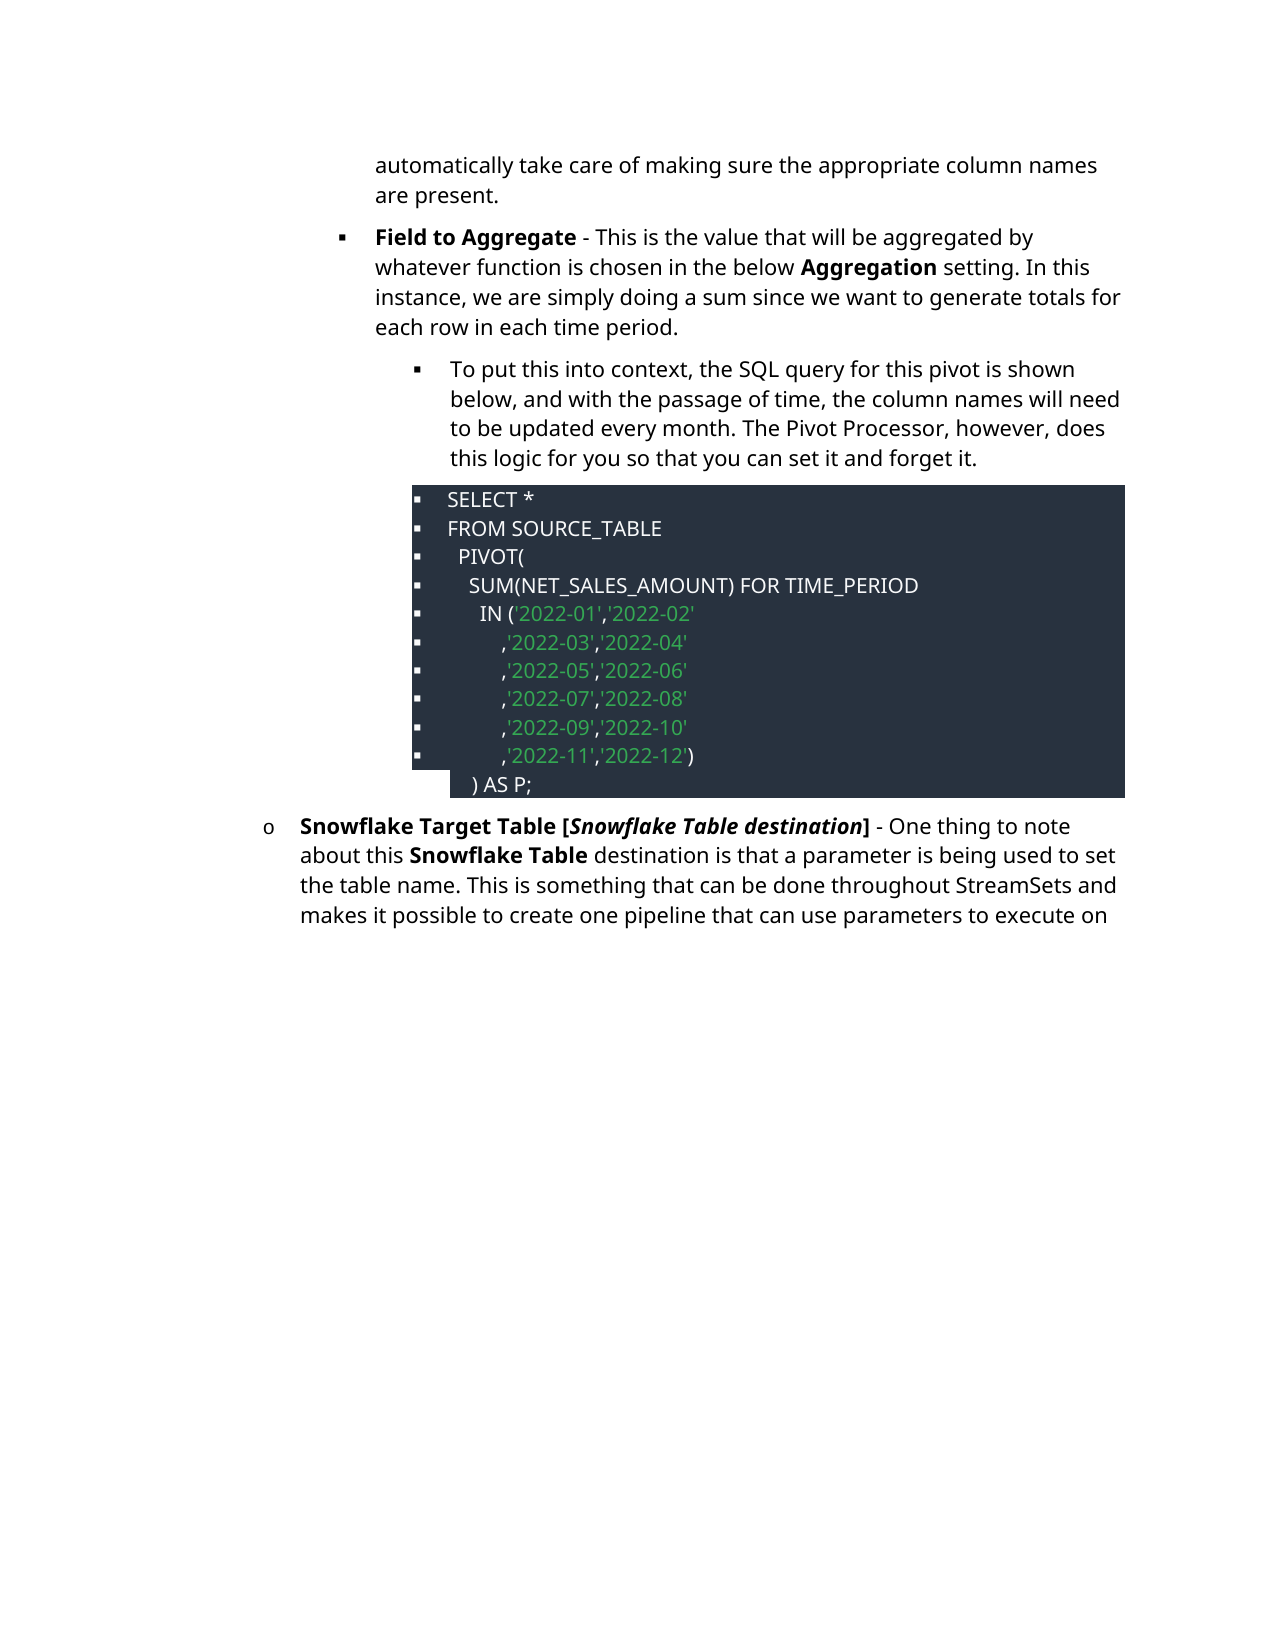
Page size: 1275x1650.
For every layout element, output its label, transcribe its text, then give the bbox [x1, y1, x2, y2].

list ,'2022-09','2022-10' [412, 713, 1125, 741]
list PIVOT( [412, 542, 1125, 571]
text ) AS P; [450, 770, 1125, 798]
list ,'2022-07','2022-08' [412, 684, 1125, 713]
list ,'2022-05','2022-06' [412, 656, 1125, 684]
list SELECT * [412, 485, 1125, 514]
list IN ('2022-01','2022-02' [412, 599, 1125, 628]
list Field to Aggregate - This is the value that will be aggregated by whatever function is chosen in the below Aggregation setting. In this instance, we are simply doing a sum since we want to generate totals for each row in each time period. [337, 222, 1125, 341]
list FROM SOURCE_TABLE [412, 514, 1125, 542]
list To put this into context, the SQL query for this pivot is shown below, and with the passage of time, the column names will need to be updated every month. The Pivot Processor, however, does this logic for you so that you can set it and forget it. [412, 354, 1125, 473]
list ,'2022-11','2022-12') [412, 741, 1125, 770]
list Snowflake Target Table [Snowflake Table destination] - One thing to note about this Snowflake Table destination is that a parameter is being used to set the table name. This is something that can be done throughout StreamSets and makes it possible to create one pipeline that can use parameters to execute on different sources, targets, and/or using different values in the configurations. [262, 811, 1125, 930]
list ,'2022-03','2022-04' [412, 628, 1125, 656]
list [337, 150, 1125, 209]
list SUM(NET_SALES_AMOUNT) FOR TIME_PERIOD [412, 571, 1125, 599]
